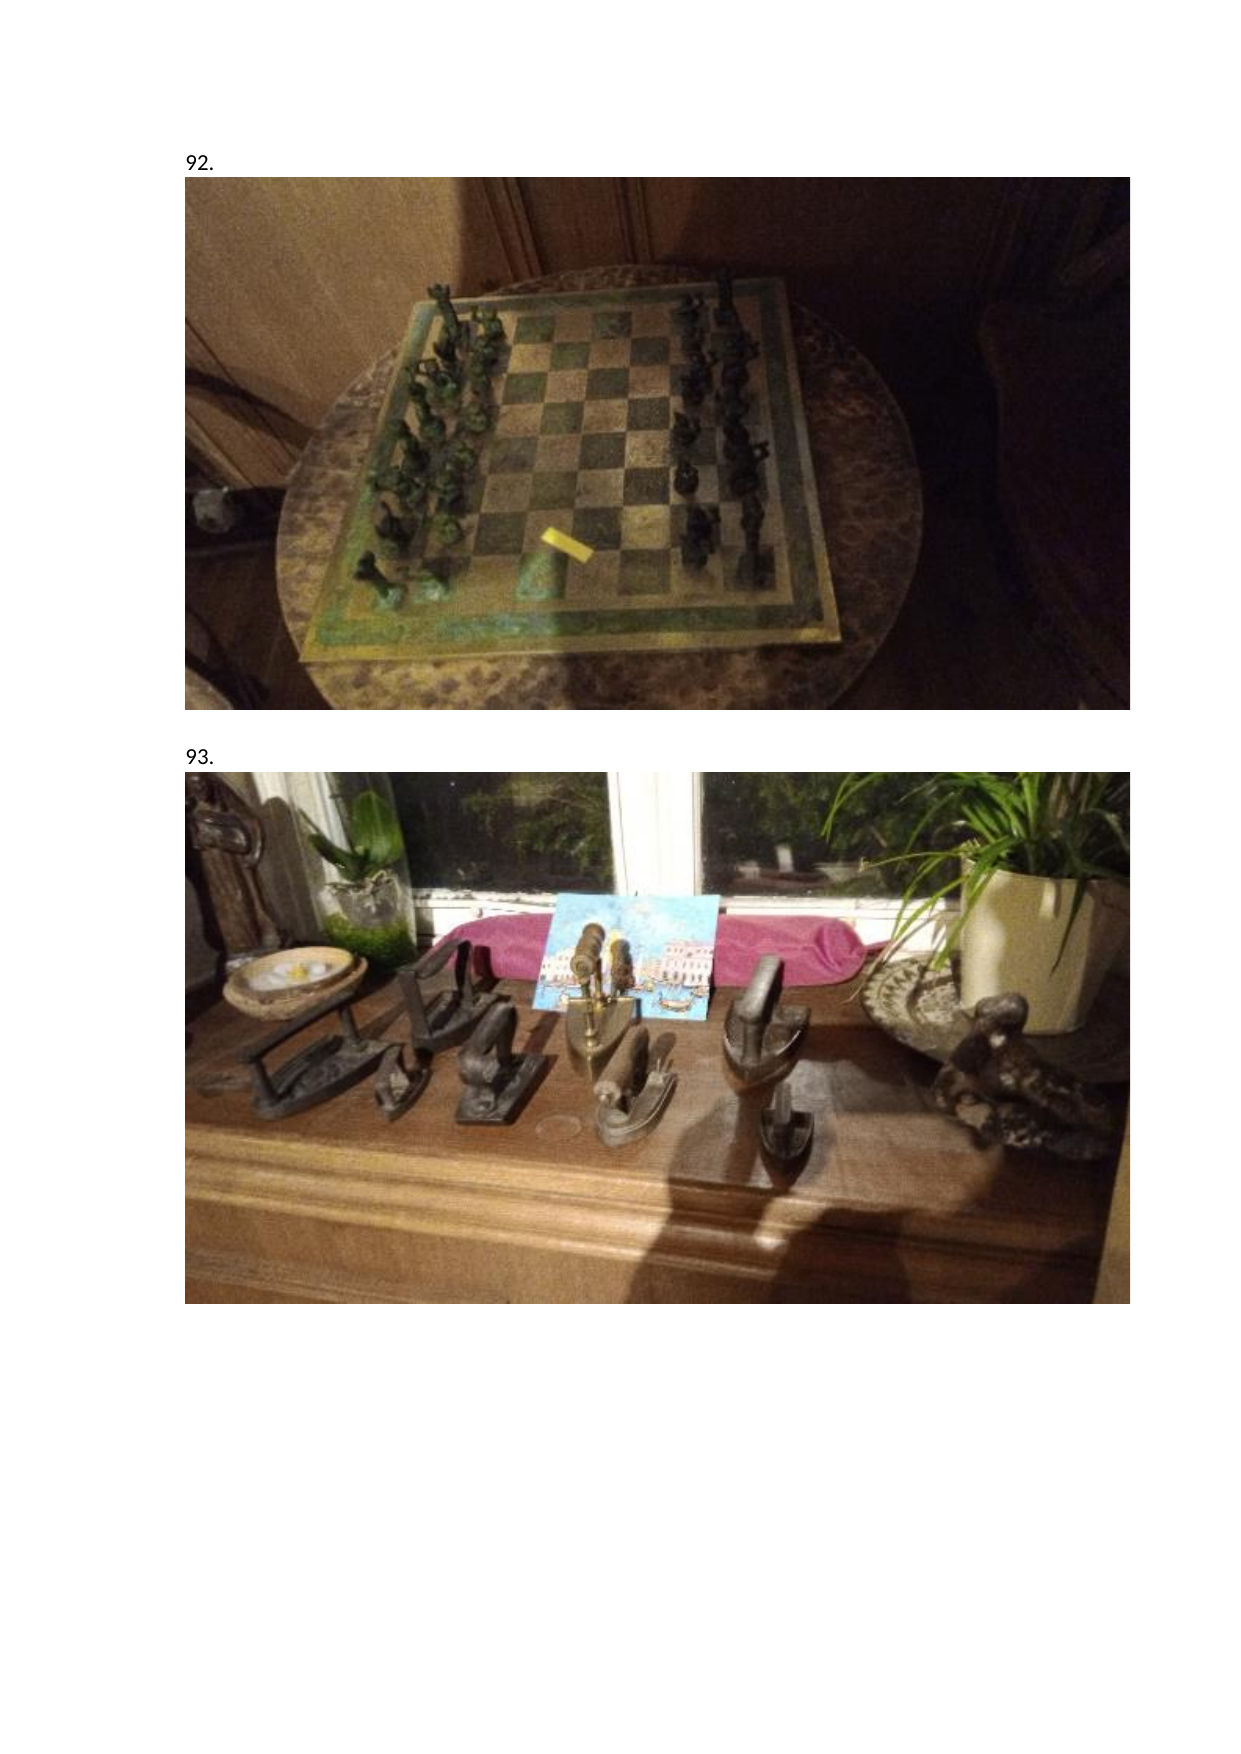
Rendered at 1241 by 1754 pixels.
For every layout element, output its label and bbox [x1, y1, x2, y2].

picture [185, 772, 1130, 1304]
picture [185, 177, 1130, 710]
